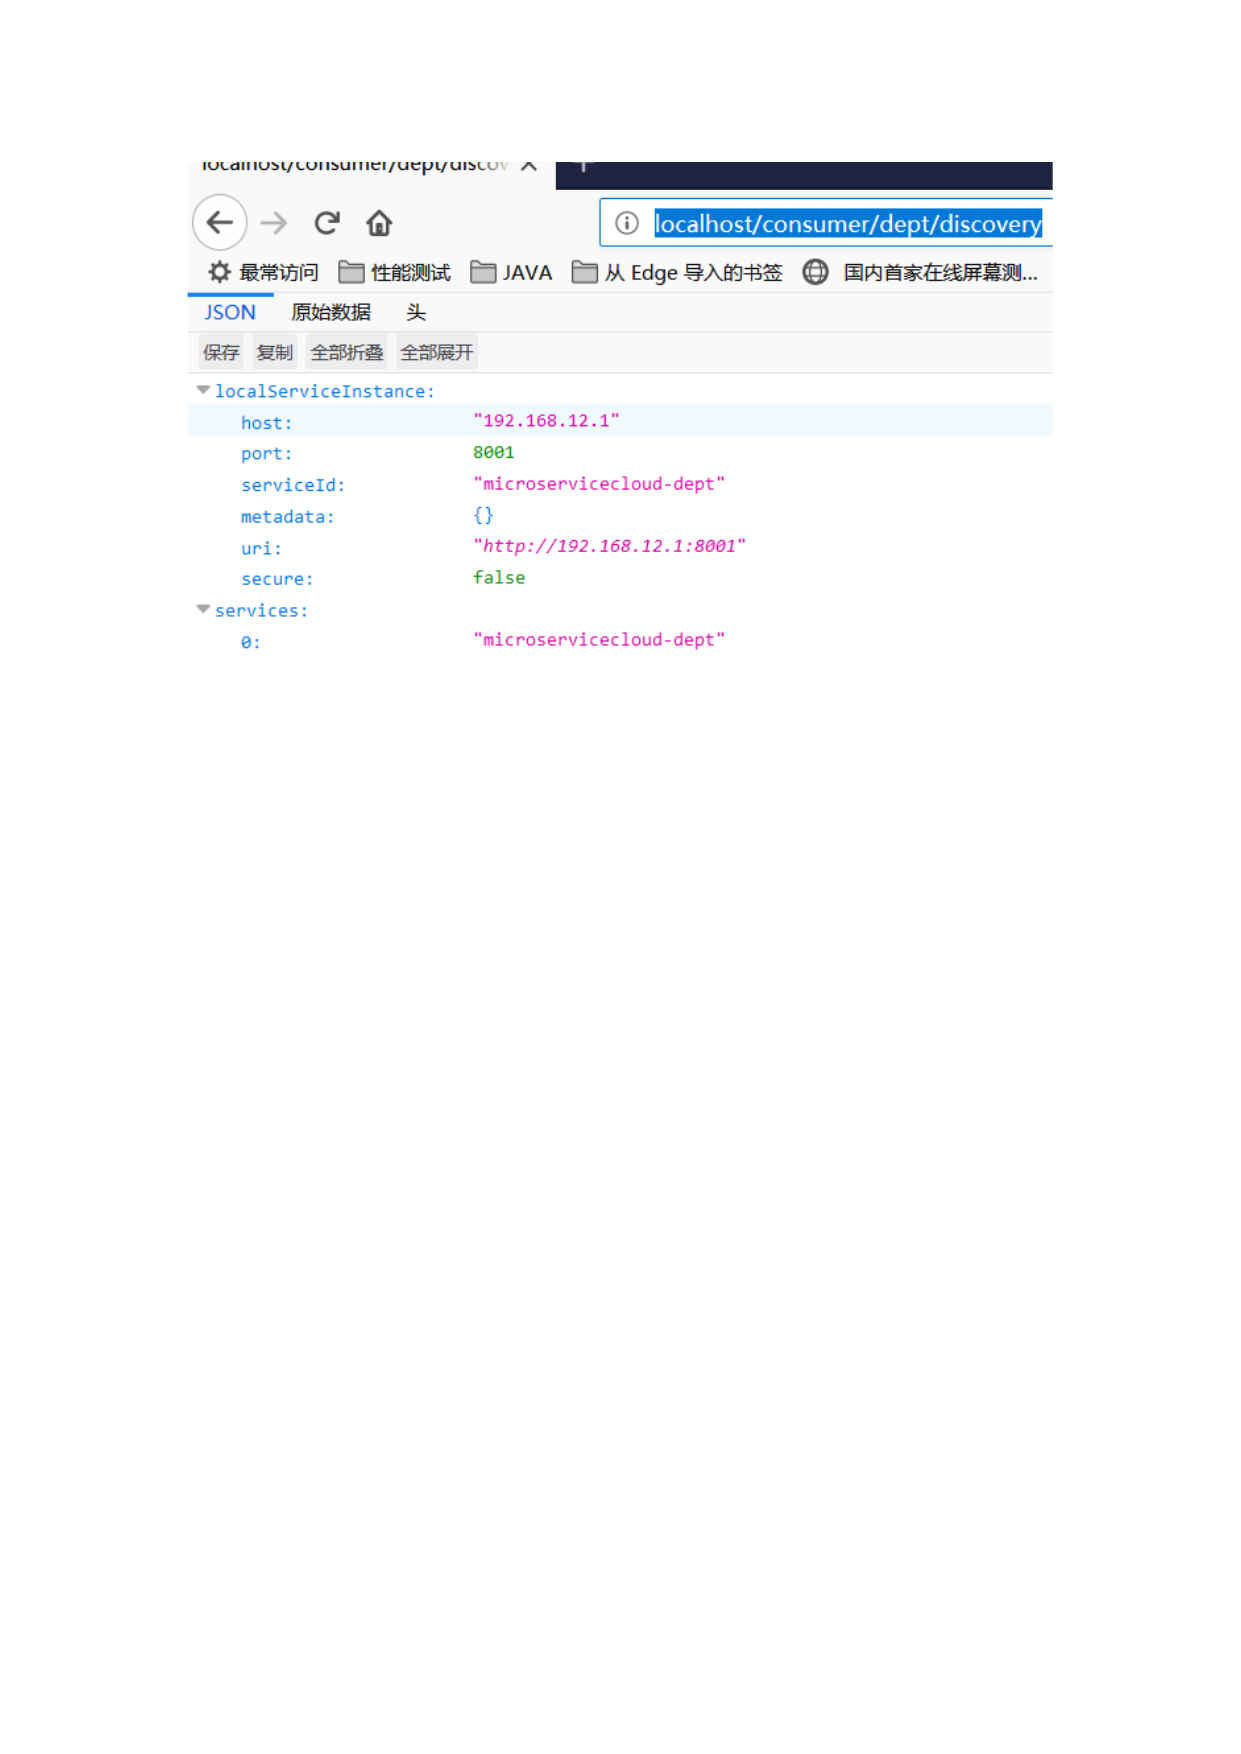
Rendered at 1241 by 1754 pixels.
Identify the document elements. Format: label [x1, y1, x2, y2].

picture [187, 162, 1053, 692]
